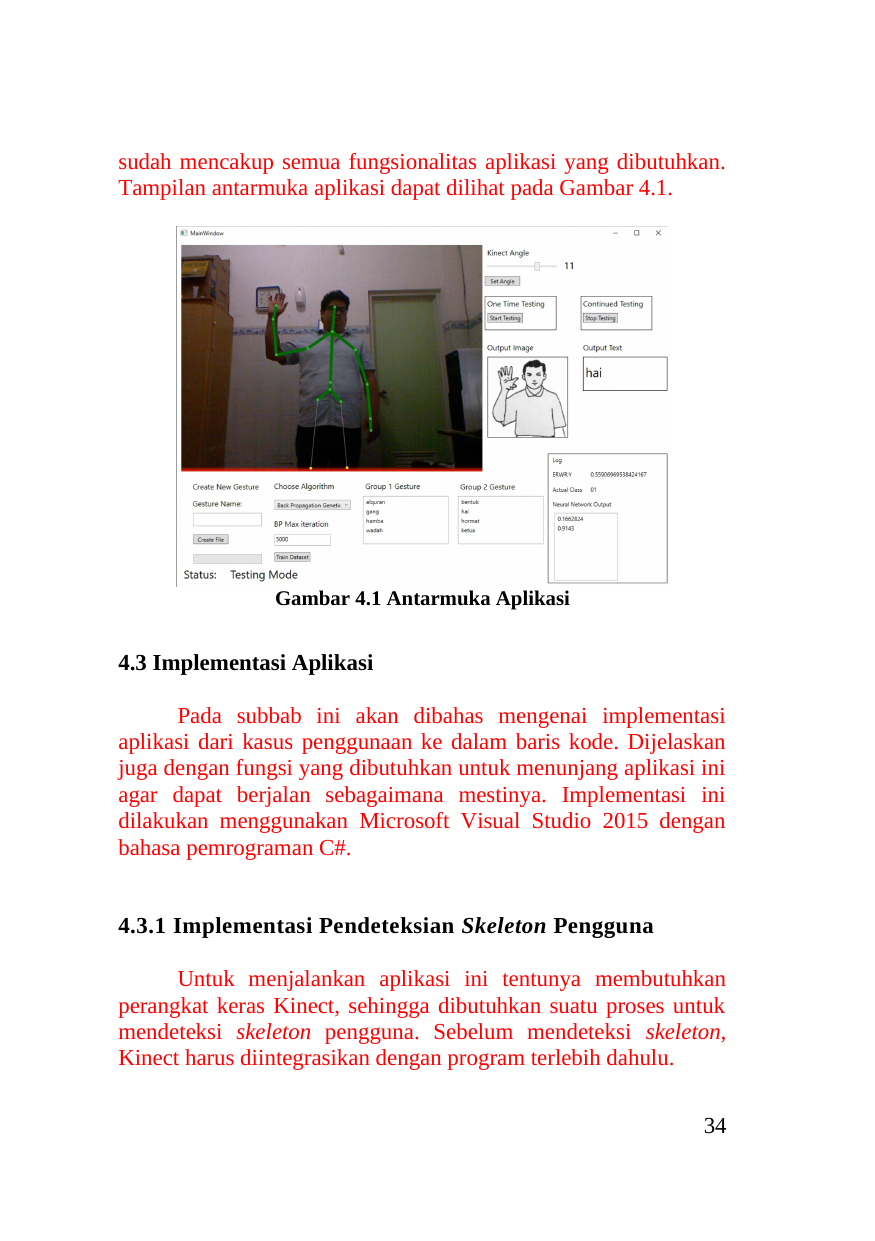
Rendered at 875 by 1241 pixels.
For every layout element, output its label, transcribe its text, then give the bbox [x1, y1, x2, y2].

text Pada subbab ini akan dibahas mengenai implementasi aplikasi dari kasus penggunaan ke dalam baris kode. Dijelaskan juga dengan fungsi yang dibutuhkan untuk menunjang aplikasi ini agar dapat berjalan sebagaimana mestinya. Implementasi ini dilakukan menggunakan Microsoft Visual Studio 2015 dengan bahasa pemrograman C#. [118, 702, 726, 860]
text Untuk menjalankan aplikasi ini tentunya membutuhkan perangkat keras Kinect, sehingga dibutuhkan suatu proses untuk mendeteksi skeleton pengguna. Sebelum mendeteksi skeleton, Kinect harus diintegrasikan dengan program terlebih dahulu. [118, 965, 726, 1071]
subtitle 4.3.1 Implementasi Pendeteksian Skeleton Pengguna [118, 913, 726, 939]
picture [176, 226, 669, 587]
list Gambar 4.1 Antarmuka Aplikasi [118, 586, 726, 610]
subtitle 4.3 Implementasi Aplikasi [118, 649, 726, 675]
